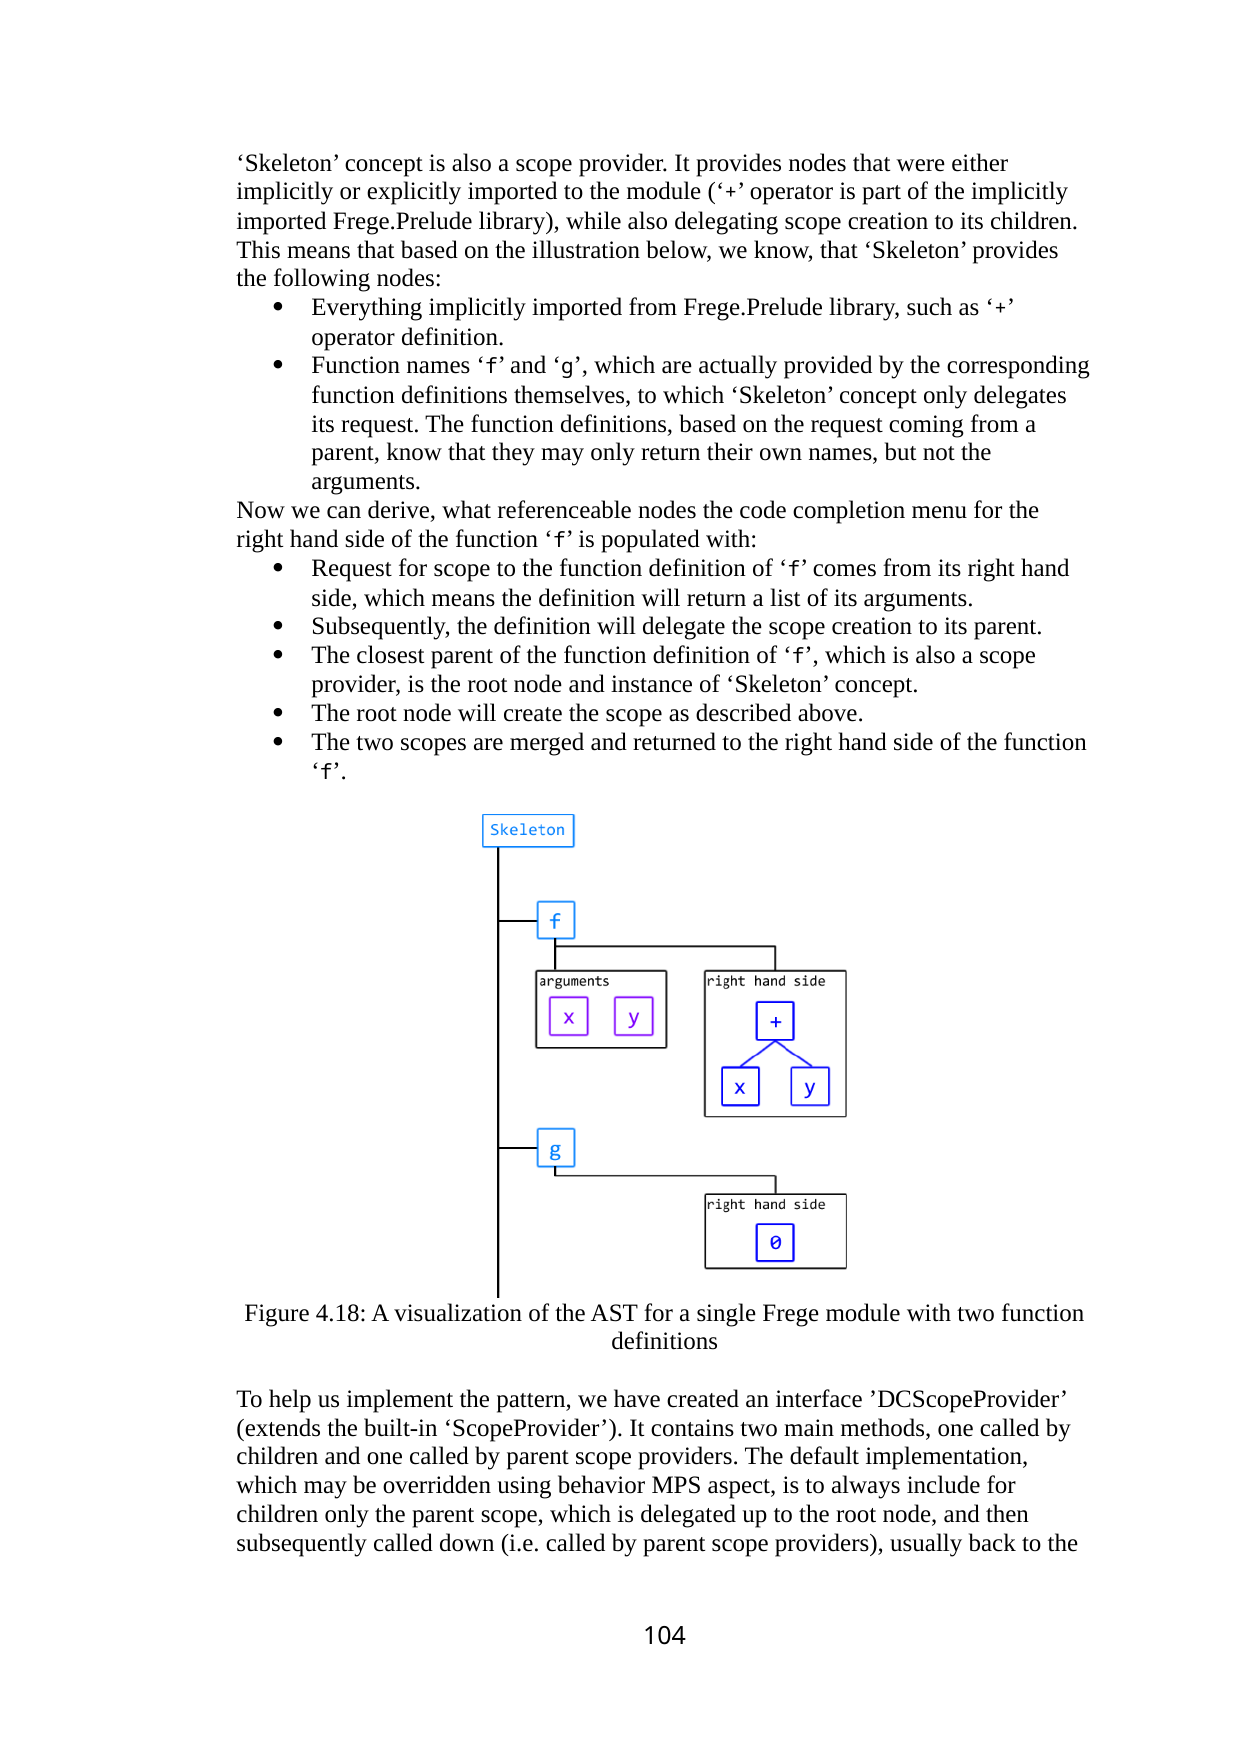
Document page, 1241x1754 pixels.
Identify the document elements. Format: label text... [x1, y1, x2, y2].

text Now we can derive, what referenceable nodes the code completion menu for the right hand side of the function ‘f’ is populated with: [236, 495, 1092, 553]
picture [482, 814, 847, 1298]
text Figure 4.18: A visualization of the AST for a single Frege module with two function definitions [236, 1298, 1092, 1355]
list The two scopes are merged and returned to the right hand side of the function ‘f’. [274, 727, 1092, 785]
list Request for scope to the function definition of ‘f’ comes from its right hand side, which means the definition will return a list of its arguments. [274, 553, 1092, 611]
list Subsequently, the definition will delegate the scope creation to its parent. [274, 611, 1092, 640]
list The root node will create the scope as described above. [274, 698, 1092, 727]
list The closest parent of the function definition of ‘f’, which is also a scope provider, is the root node and instance of ‘Skeleton’ concept. [274, 640, 1092, 698]
list Everything implicitly imported from Frege.Prelude library, such as ‘+’ operator definition. [274, 292, 1092, 350]
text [236, 1384, 1092, 1556]
text ‘Skeleton’ concept is also a scope provider. It provides nodes that were either implicitly or explicitly imported to the module (‘+’ operator is part of the implicitly imported Frege.Prelude library), while also delegating scope creation to its children. This means that based on the illustration below, we know, that ‘Skeleton’ provides the following nodes: [236, 148, 1092, 292]
list Function names ‘f’ and ‘g’, which are actually provided by the corresponding function definitions themselves, to which ‘Skeleton’ concept only delegates its request. The function definitions, based on the request coming from a parent, know that they may only return their own names, but not the arguments. [274, 350, 1092, 495]
